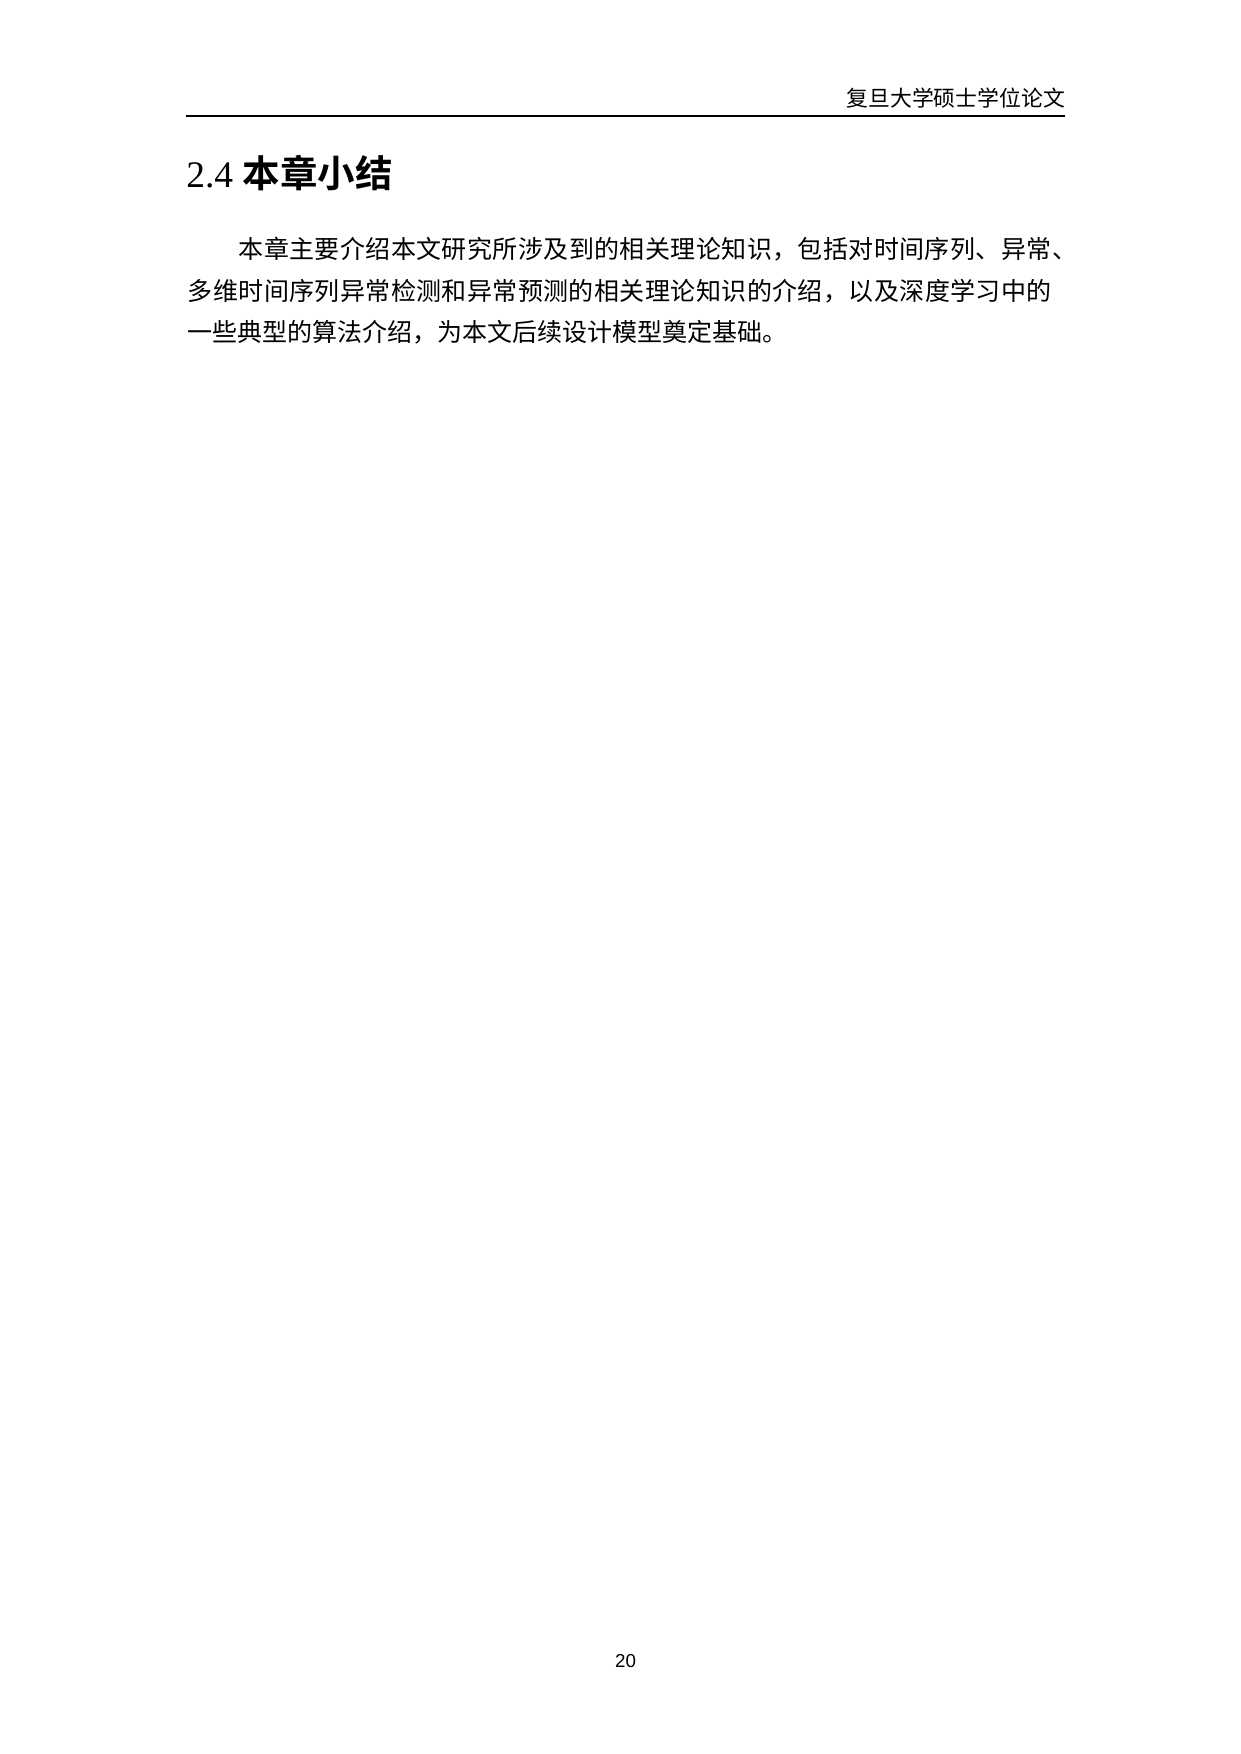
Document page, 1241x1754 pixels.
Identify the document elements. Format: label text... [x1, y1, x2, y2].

text 本章主要介绍本文研究所涉及到的相关理论知识，包括对时间序列、异常、多维时间序列异常检测和异常预测的相关理论知识的介绍，以及深度学习中的一些典型的算法介绍，为本文后续设计模型奠定基础。 [188, 225, 1052, 350]
subtitle 本章小结 [186, 144, 1065, 198]
